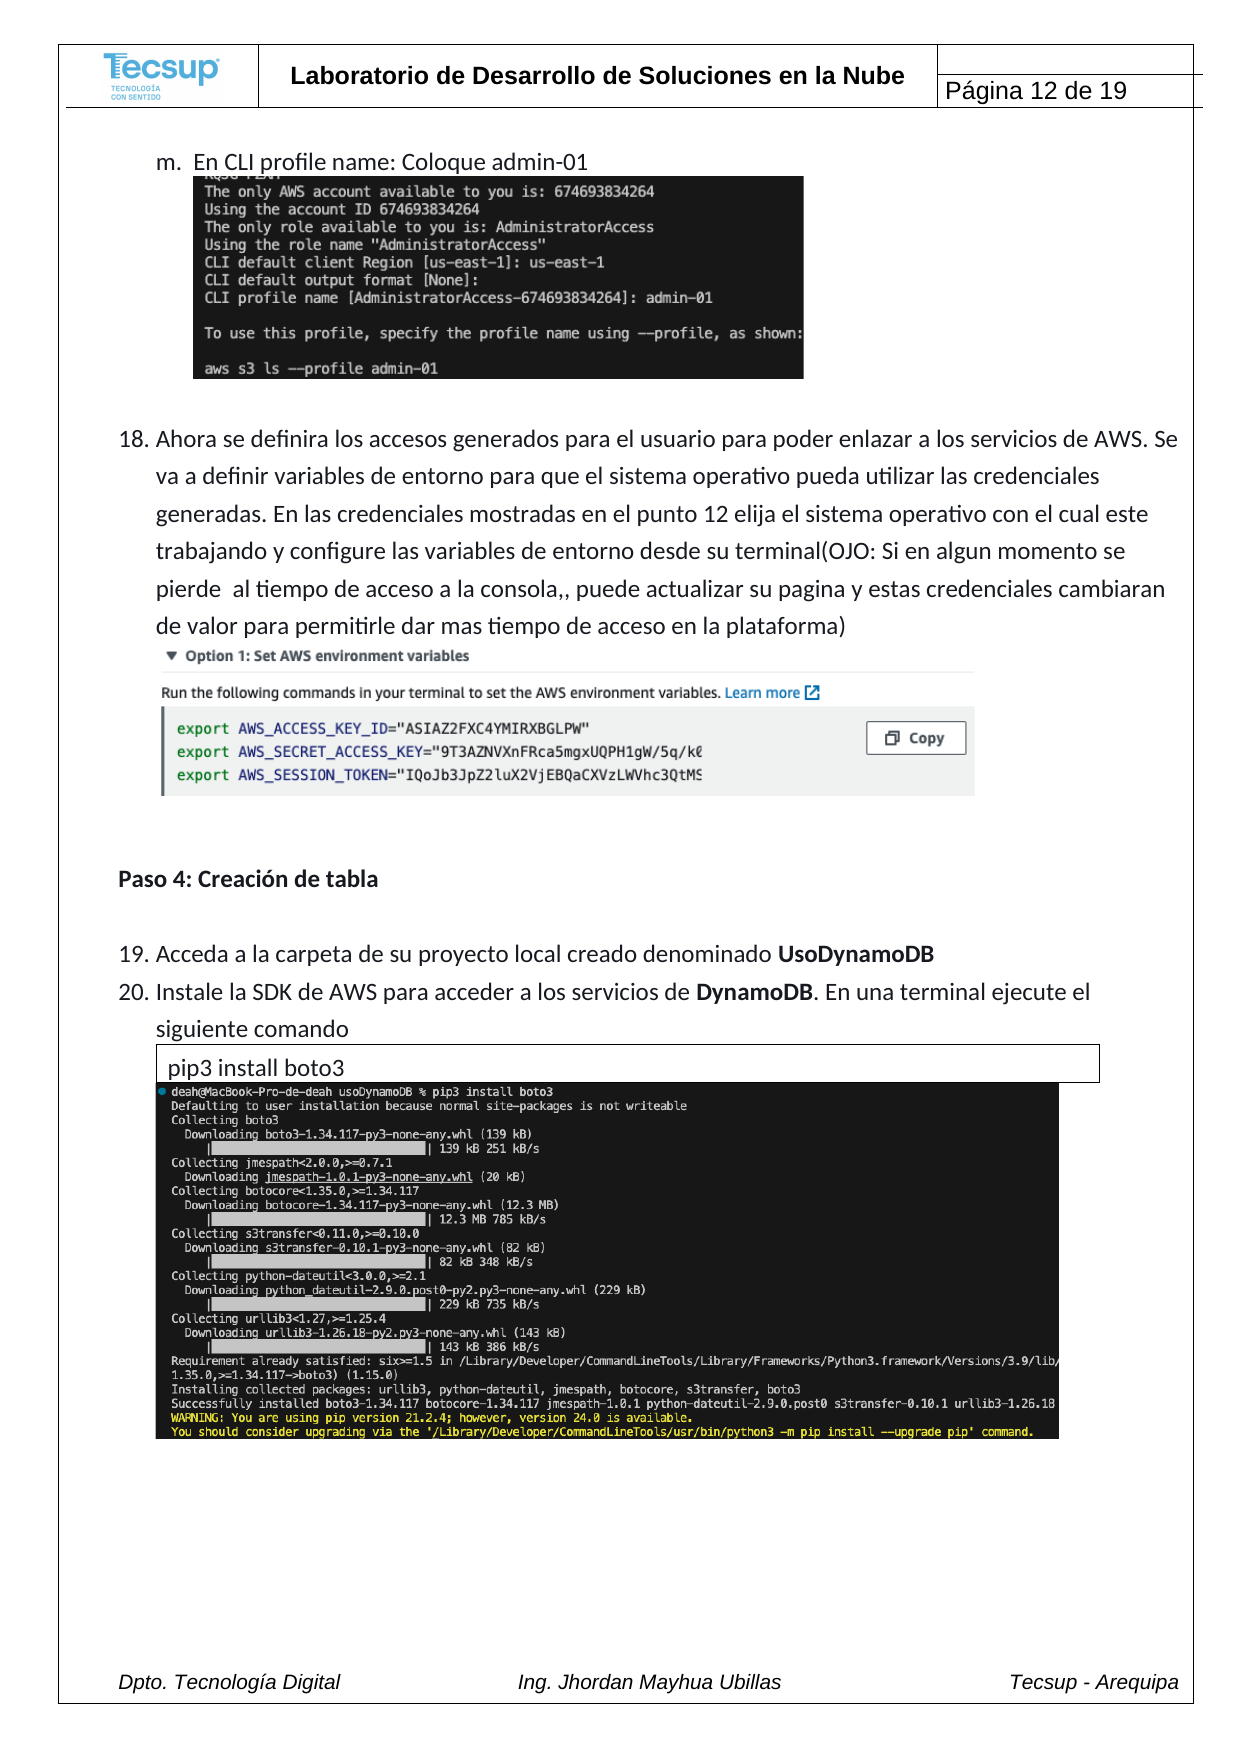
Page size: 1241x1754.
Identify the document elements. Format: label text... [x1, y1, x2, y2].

text Paso 4: Creación de tabla [118, 863, 1181, 894]
list Acceda a la carpeta de su proyecto local creado denominado UsoDynamoDB [118, 931, 1181, 969]
list Instale la SDK de AWS para acceder a los servicios de DynamoDB. En una terminal ejecute el siguiente comando [118, 969, 1181, 1044]
picture [155, 1083, 1059, 1439]
picture [100, 47, 225, 105]
list Ahora se definira los accesos generados para el usuario para poder enlazar a los servicios de AWS. Se va a definir variables de entorno para que el sistema operativo pueda utilizar las credenciales generadas. En las credenciales mostradas en el punto 12 elija el sistema operativo con el cual este trabajando y configure las variables de entorno desde su terminal(OJO: Si en algun momento se pierde al tiempo de acceso a la consola,, puede actualizar su pagina y estas credenciales cambiaran de valor para permitirle dar mas tiempo de acceso en la plataforma) [118, 416, 1181, 641]
table_header pip3 install boto3 [157, 1045, 1099, 1082]
picture [193, 176, 804, 379]
picture [155, 641, 979, 796]
list En CLI profile name: Coloque admin-01 [156, 139, 1181, 176]
